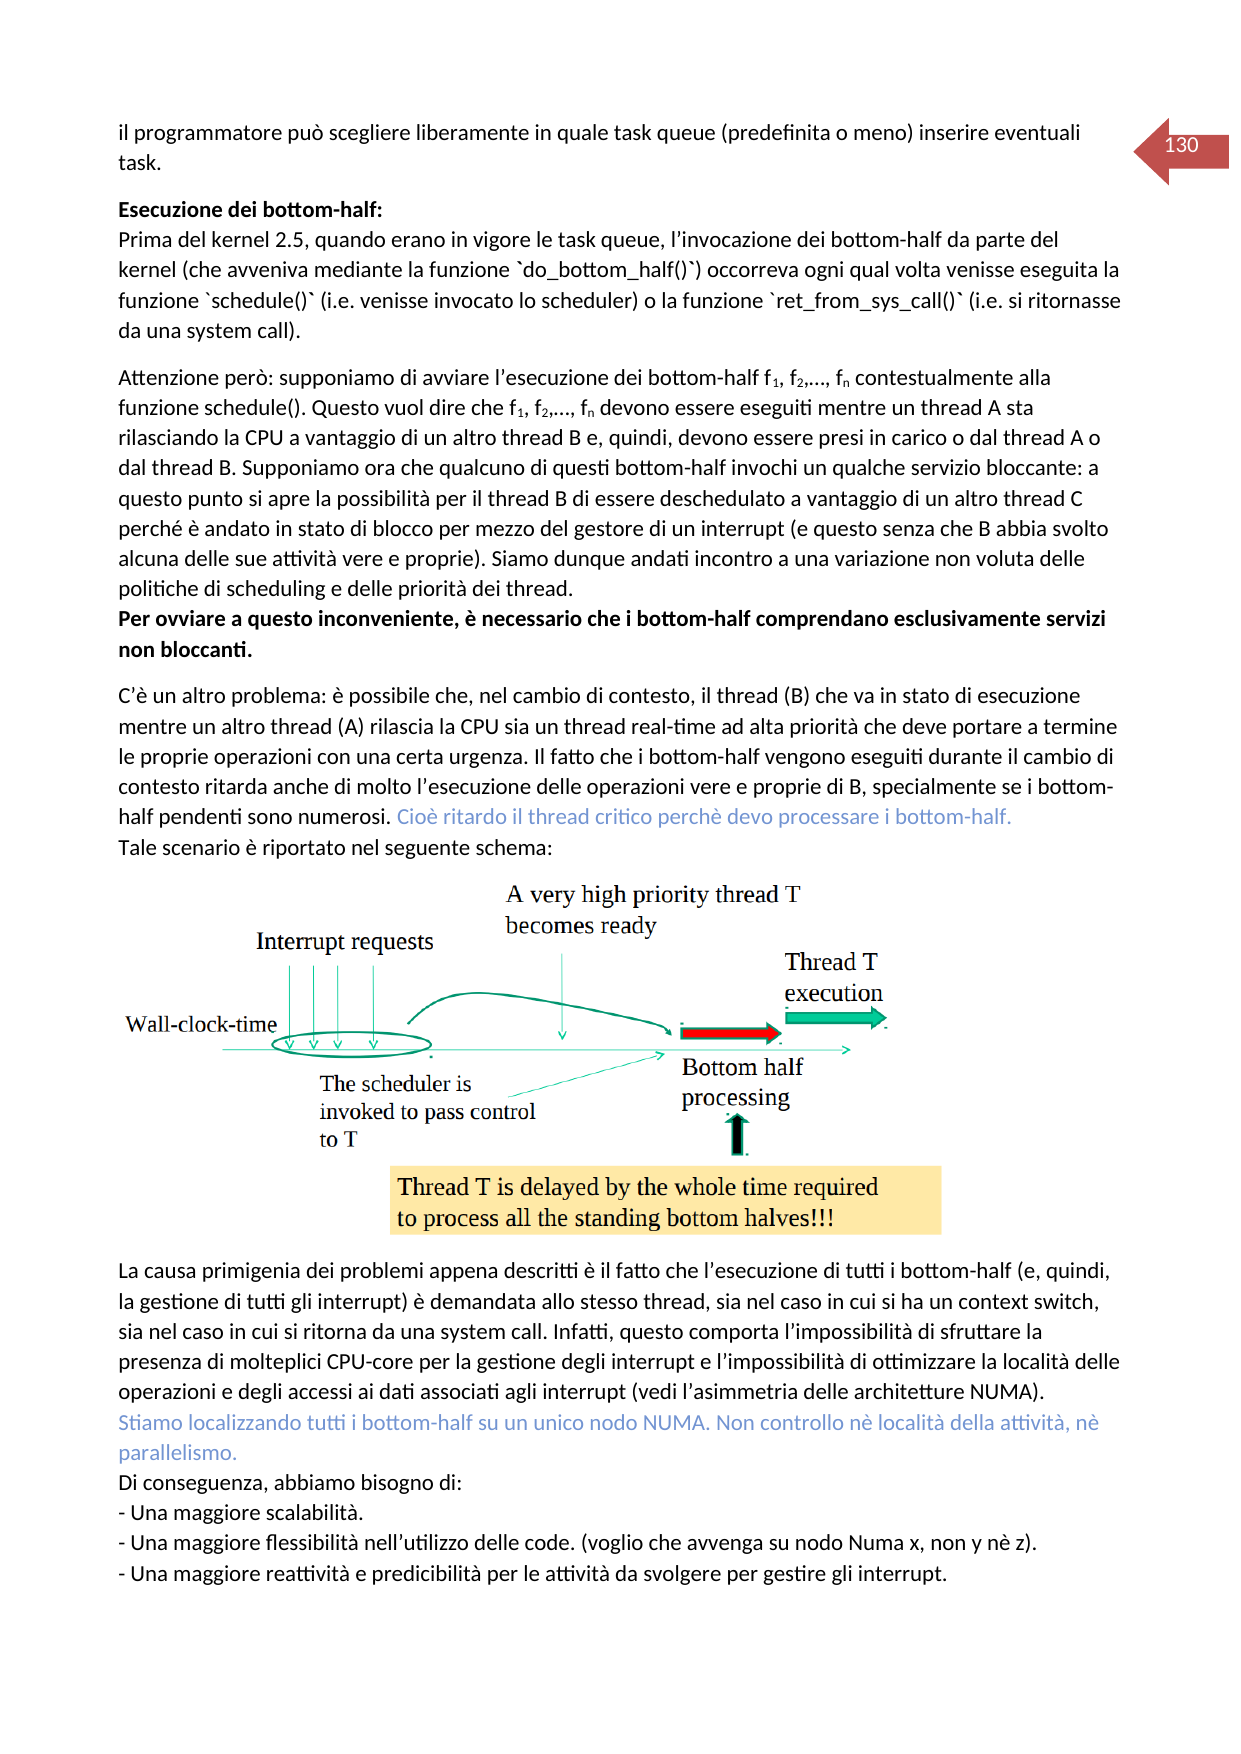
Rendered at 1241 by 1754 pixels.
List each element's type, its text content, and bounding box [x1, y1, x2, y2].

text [118, 118, 1122, 176]
text Esecuzione dei bottom-half: Prima del kernel 2.5, quando erano in vigore le task queue, l’invocazione dei bottom-half da parte del kernel (che avveniva mediante la funzione `do_bottom_half()`) occorreva ogni qual volta venisse eseguita la funzione `schedule()` (i.e. venisse invocato lo scheduler) o la funzione `ret_from_sys_call()` (i.e. si ritornasse da una system call). [118, 195, 1122, 344]
text C’è un altro problema: è possibile che, nel cambio di contesto, il thread (B) che va in stato di esecuzione mentre un altro thread (A) rilascia la CPU sia un thread real-time ad alta priorità che deve portare a termine le proprie operazioni con una certa urgenza. Il fatto che i bottom-half vengono eseguiti durante il cambio di contesto ritarda anche di molto l’esecuzione delle operazioni vere e proprie di B, specialmente se i bottom-half pendenti sono numerosi. Cioè ritardo il thread critico perchè devo processare i bottom-half. Tale scenario è riportato nel seguente schema: [118, 682, 1122, 861]
text Attenzione però: supponiamo di avviare l’esecuzione dei bottom-half f1, f2,…, fn contestualmente alla funzione schedule(). Questo vuol dire che f1, f2,…, fn devono essere eseguiti mentre un thread A sta rilasciando la CPU a vantaggio di un altro thread B e, quindi, devono essere presi in carico o dal thread A o dal thread B. Supponiamo ora che qualcuno di questi bottom-half invochi un qualche servizio bloccante: a questo punto si apre la possibilità per il thread B di essere deschedulato a vantaggio di un altro thread C perché è andato in stato di blocco per mezzo del gestore di un interrupt (e questo senza che B abbia svolto alcuna delle sue attività vere e proprie). Siamo dunque andati incontro a una variazione non voluta delle politiche di scheduling e delle priorità dei thread. Per ovviare a questo inconveniente, è necessario che i bottom-half comprendano esclusivamente servizi non bloccanti. [118, 363, 1122, 663]
text La causa primigenia dei problemi appena descritti è il fatto che l’esecuzione di tutti i bottom-half (e, quindi, la gestione di tutti gli interrupt) è demandata allo stesso thread, sia nel caso in cui si ha un context switch, sia nel caso in cui si ritorna da una system call. Infatti, questo comporta l’impossibilità di sfruttare la presenza di molteplici CPU-core per la gestione degli interrupt e l’impossibilità di ottimizzare la località delle operazioni e degli accessi ai dati associati agli interrupt (vedi l’asimmetria delle architetture NUMA). Stiamo localizzando tutti i bottom-half su un unico nodo NUMA. Non controllo nè località della attività, nè parallelismo. Di conseguenza, abbiamo bisogno di: - Una maggiore scalabilità. - Una maggiore flessibilità nell’utilizzo delle code. (voglio che avvenga su nodo Numa x, non y nè z). - Una maggiore reattività e predicibilità per le attività da svolgere per gestire gli interrupt. [118, 1257, 1122, 1587]
picture [118, 879, 945, 1238]
